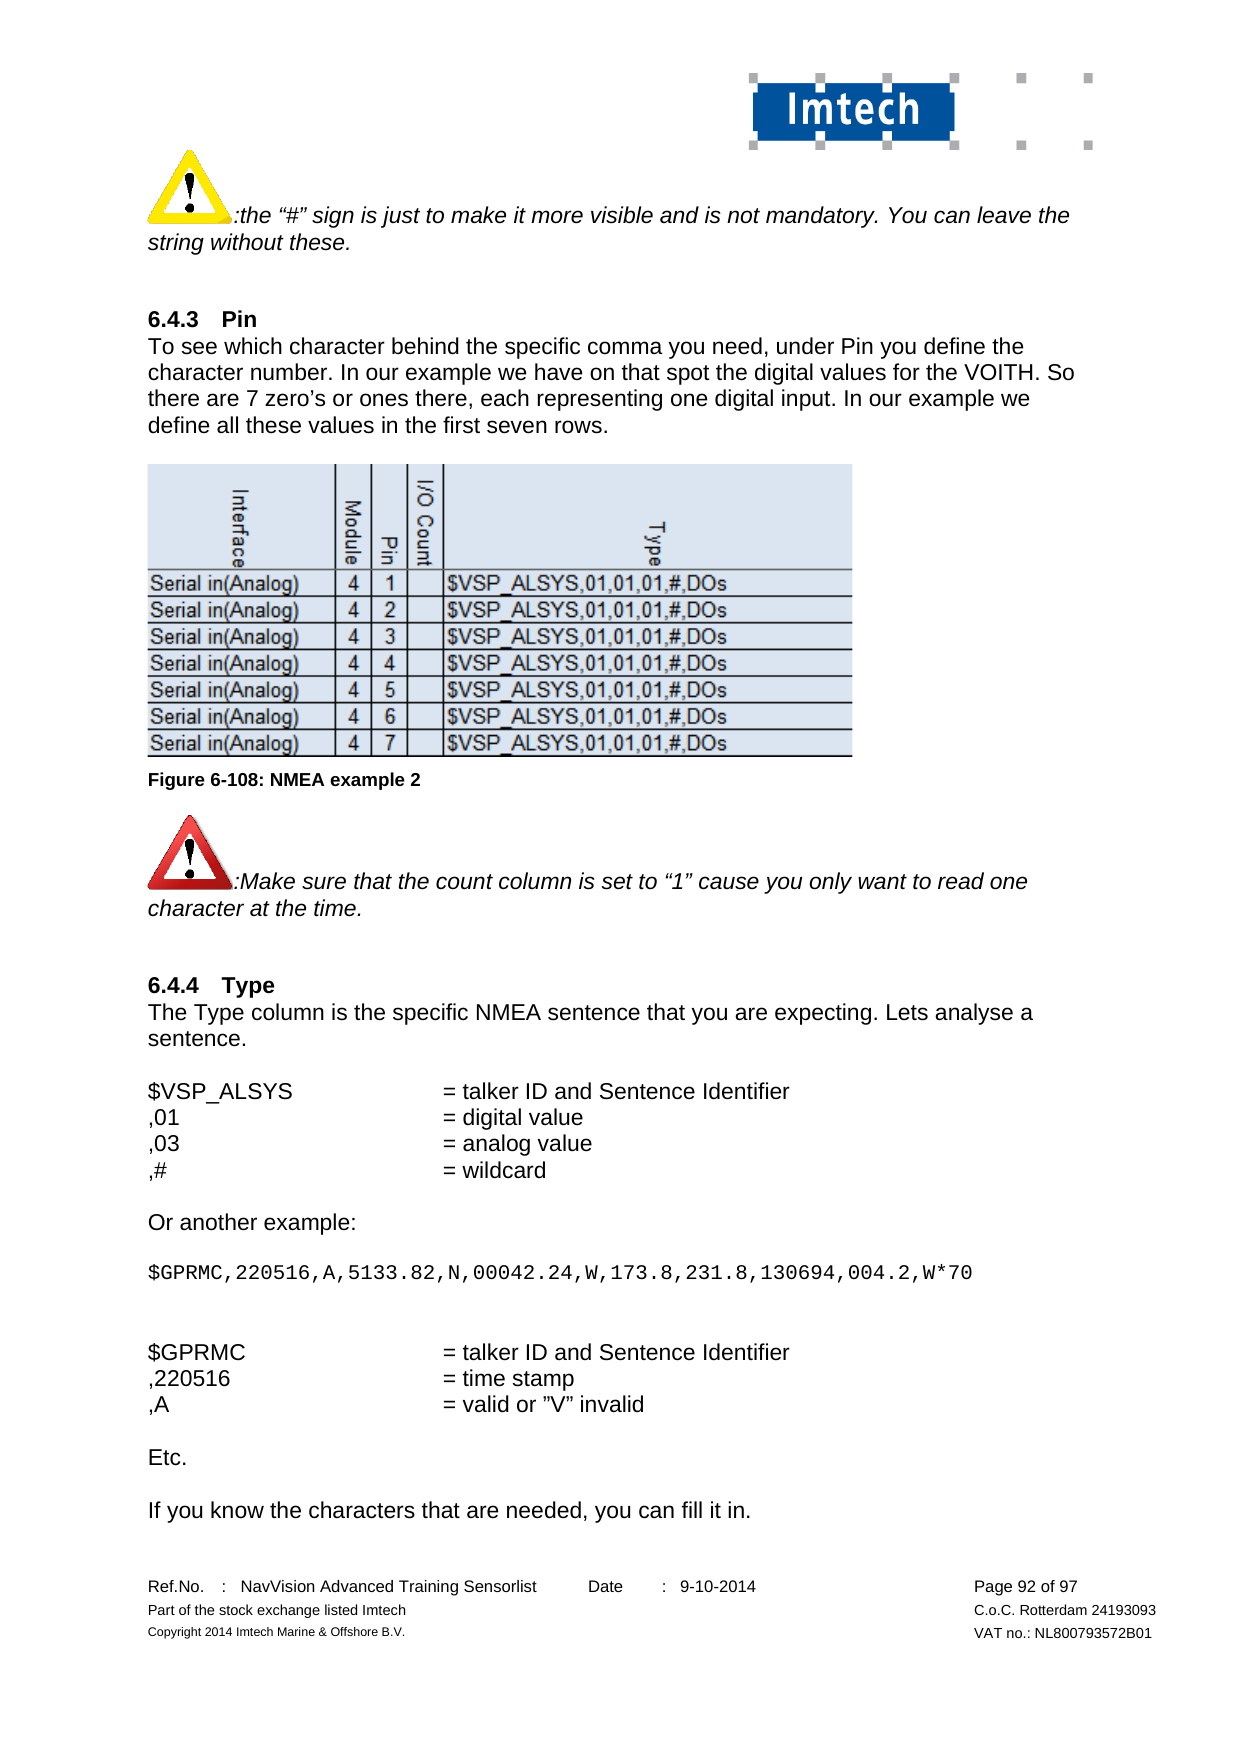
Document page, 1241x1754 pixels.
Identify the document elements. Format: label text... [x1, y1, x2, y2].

subtitle Type [148, 972, 1093, 998]
text ,220516 = time stamp [148, 1365, 1093, 1391]
text ,01 = digital value [148, 1104, 1093, 1130]
text ,# = wildcard [148, 1157, 1093, 1183]
picture [147, 464, 853, 757]
text Etc. [148, 1444, 1093, 1470]
subtitle Pin [148, 306, 1093, 333]
text ,A = valid or ”V” invalid [148, 1391, 1093, 1417]
text The Type column is the specific NMEA sentence that you are expecting. Lets analyse a sentence. [148, 998, 1093, 1051]
picture [147, 815, 234, 890]
picture [748, 73, 1093, 150]
text ,03 = analog value [148, 1130, 1093, 1157]
text Or another example: [148, 1209, 1093, 1236]
text To see which character behind the specific comma you need, under Pin you define the character number. In our example we have on that spot the digital values for the VOITH. So there are 7 zero’s or ones there, each representing one digital input. In our example we define all these values in the first seven rows. [148, 333, 1093, 438]
text If you know the characters that are needed, you can fill it in. [148, 1497, 1093, 1523]
text $GPRMC,220516,A,5133.82,N,00042.24,W,173.8,231.8,130694,004.2,W*70 [148, 1262, 1093, 1286]
text $VSP_ALSYS = talker ID and Sentence Identifier [148, 1078, 1093, 1104]
text :Make sure that the count column is set to “1” cause you only want to read one character at the time. [148, 816, 1093, 921]
picture [147, 150, 234, 224]
text :the “#” sign is just to make it more visible and is not mandatory. You can leave the string without these. [148, 150, 1093, 255]
text $GPRMC = talker ID and Sentence Identifier [148, 1338, 1093, 1365]
